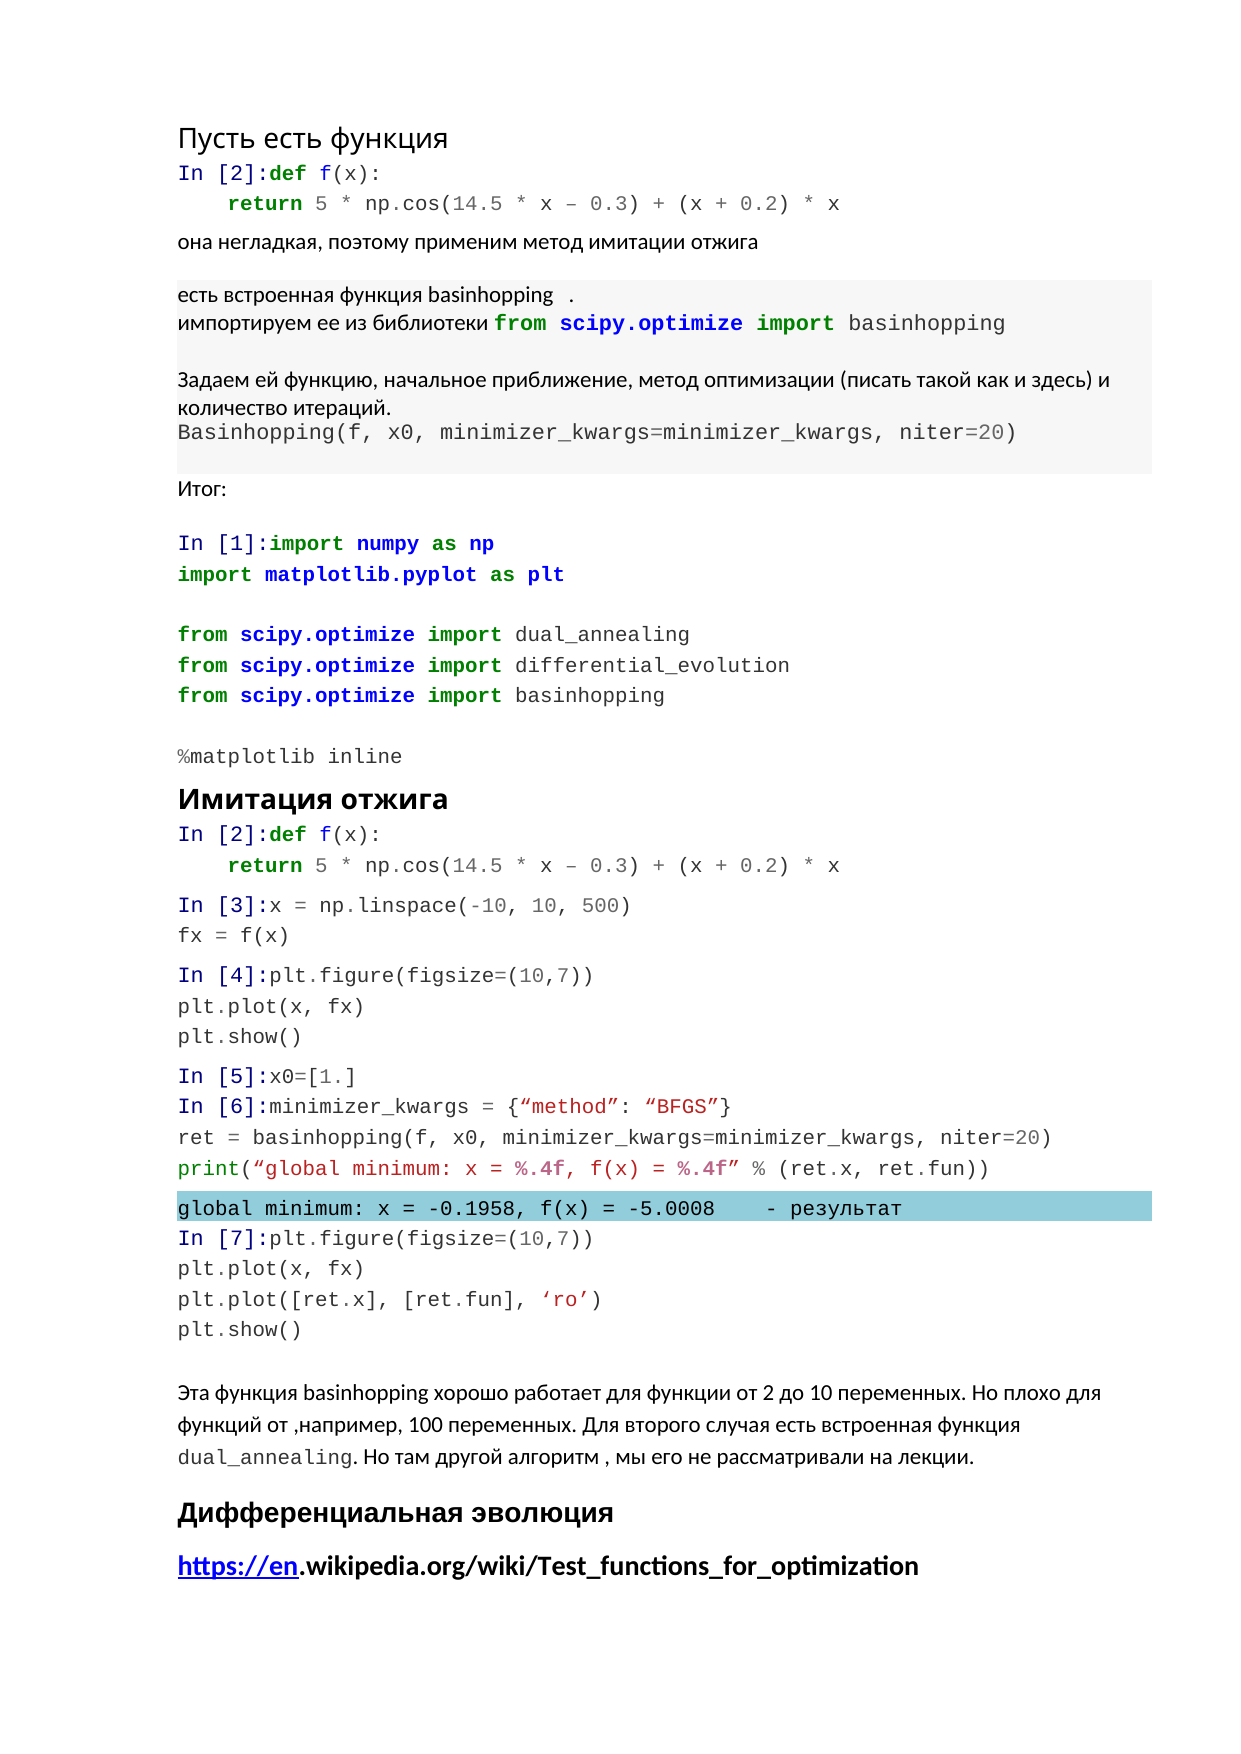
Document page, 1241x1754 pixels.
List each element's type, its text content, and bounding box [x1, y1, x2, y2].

text global minimum: x = -0.1958, f(x) = -5.0008 - результат [177, 1191, 1152, 1221]
text In [2]:def f(x): [177, 818, 1152, 848]
text plt.plot(x, fx) [177, 989, 1152, 1019]
subtitle Дифференциальная эволюция [177, 1496, 1152, 1528]
text %matplotlib inline [177, 739, 1152, 769]
text In [4]:plt.figure(figsize=(10,7)) [177, 959, 1152, 989]
subtitle https://en.wikipedia.org/wiki/Test_functions_for_optimization [177, 1548, 1152, 1582]
text In [2]:def f(x): [177, 156, 1152, 187]
text ret = basinhopping(f, x0, minimizer_kwargs=minimizer_kwargs, niter=20) [177, 1121, 1152, 1151]
text plt.show() [177, 1312, 1152, 1343]
text есть встроенная функция basinhopping . [177, 280, 1152, 308]
text Задаем ей функцию, начальное приближение, метод оптимизации (писать такой как и здесь) и количество итераций. [177, 365, 1152, 421]
text print(“global minimum: x = %.4f, f(x) = %.4f” % (ret.x, ret.fun)) [177, 1151, 1152, 1181]
text from scipy.optimize import dual_annealing [177, 618, 1152, 648]
text plt.plot(x, fx) [177, 1252, 1152, 1282]
text fx = f(x) [177, 919, 1152, 949]
text return 5 * np.cos(14.5 * x – 0.3) + (x + 0.2) * x [177, 187, 1152, 217]
text она негладкая, поэтому применим метод имитации отжига [177, 227, 1152, 255]
text plt.show() [177, 1019, 1152, 1050]
text In [7]:plt.figure(figsize=(10,7)) [177, 1221, 1152, 1252]
text from scipy.optimize import differential_evolution [177, 648, 1152, 678]
text Эта функция basinhopping хорошо работает для функции от 2 до 10 переменных. Но плохо для функций от ,например, 100 переменных. Для второго случая есть встроенная функция dual_annealing. Но там другой алгоритм , мы его не рассматривали на лекции. [177, 1378, 1152, 1471]
text plt.plot([ret.x], [ret.fun], ‘ro’) [177, 1282, 1152, 1312]
text import matplotlib.pyplot as plt [177, 557, 1152, 587]
text Имитация отжига [177, 779, 1152, 818]
text return 5 * np.cos(14.5 * x – 0.3) + (x + 0.2) * x [177, 848, 1152, 878]
text In [1]:import numpy as np [177, 527, 1152, 557]
text In [3]:x = np.linspace(-10, 10, 500) [177, 888, 1152, 919]
text импортируем ее из библиотеки from scipy.optimize import basinhopping [177, 308, 1152, 337]
text Пусть есть функция [177, 118, 1152, 156]
text Итог: [177, 474, 1152, 502]
text from scipy.optimize import basinhopping [177, 678, 1152, 709]
text In [6]:minimizer_kwargs = {“method”: “BFGS”} [177, 1090, 1152, 1121]
text Basinhopping(f, x0, minimizer_kwargs=minimizer_kwargs, niter=20) [177, 421, 1152, 446]
text In [5]:x0=[1.] [177, 1060, 1152, 1090]
